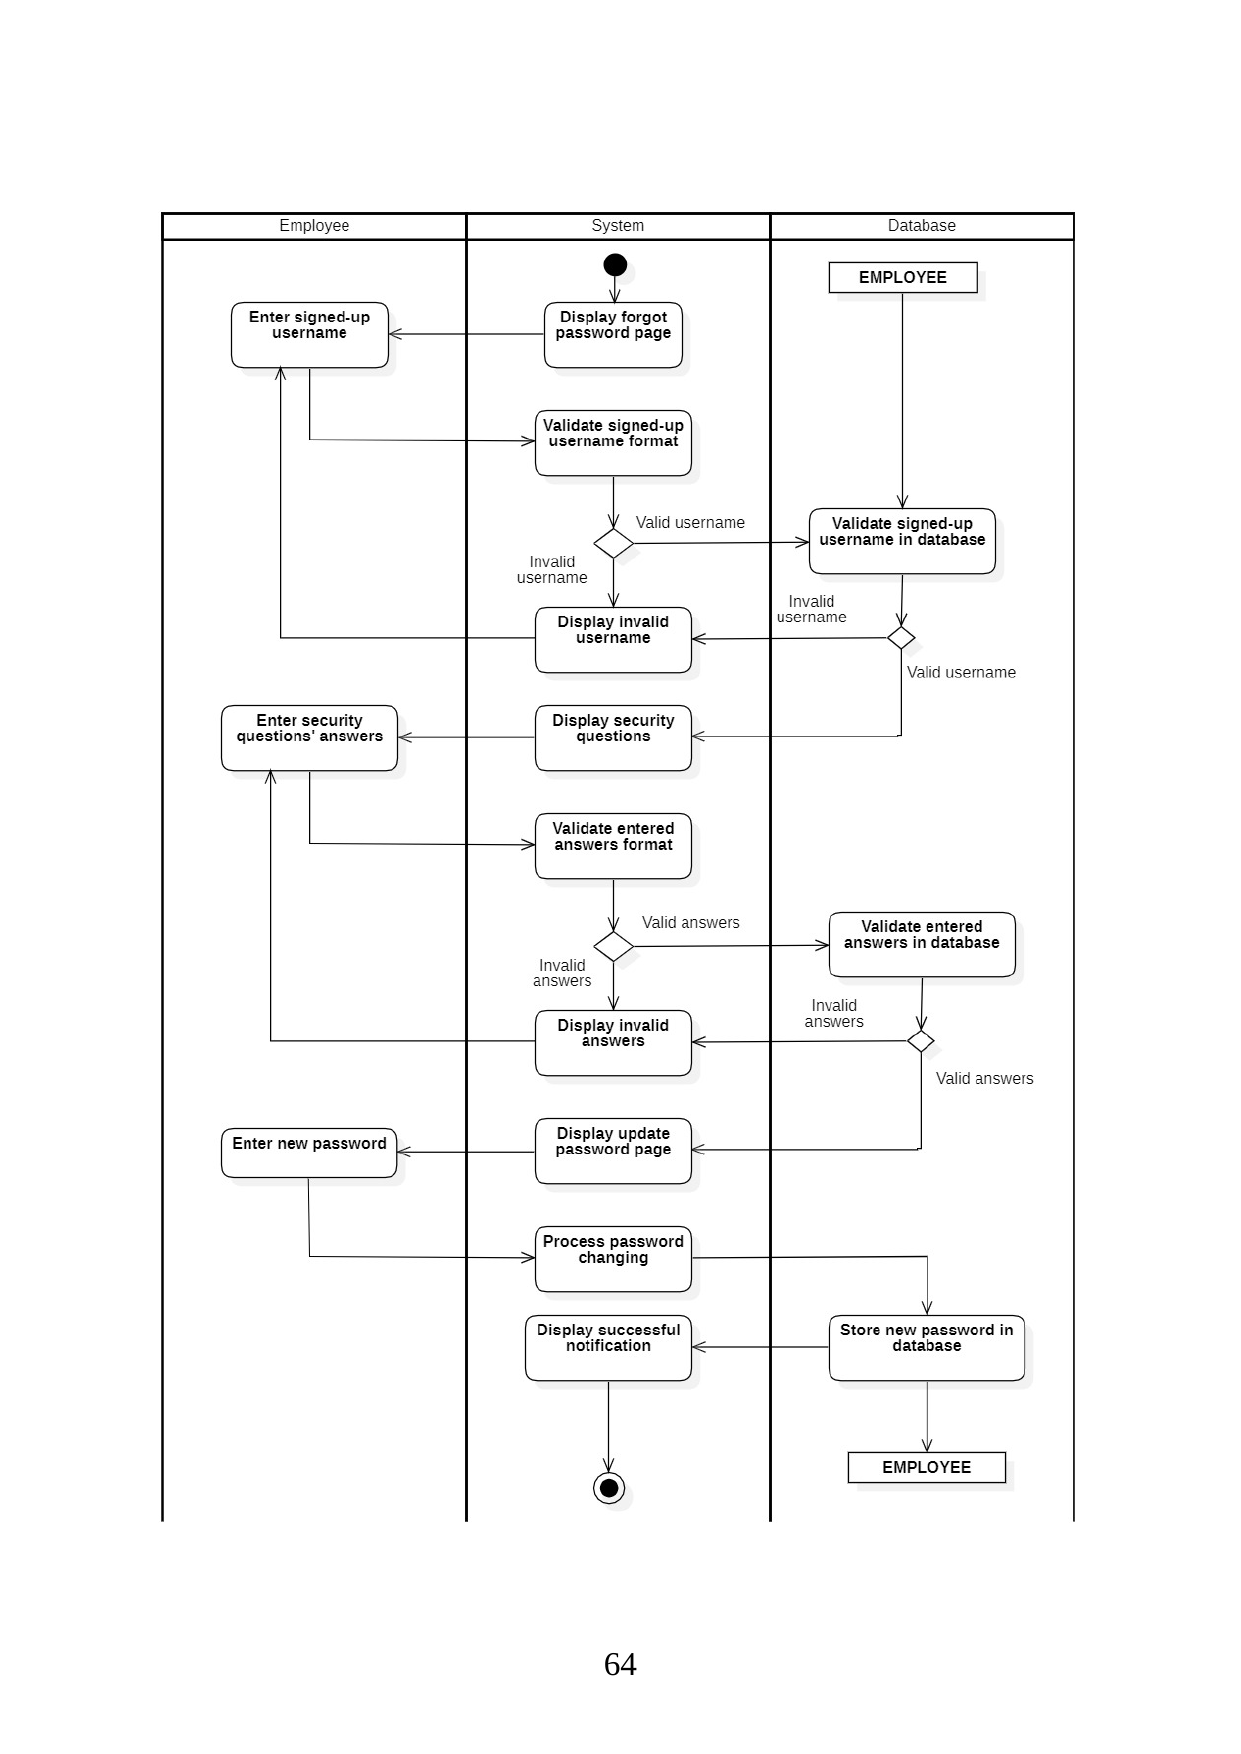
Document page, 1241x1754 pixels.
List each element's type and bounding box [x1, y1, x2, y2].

picture [150, 202, 1122, 1570]
